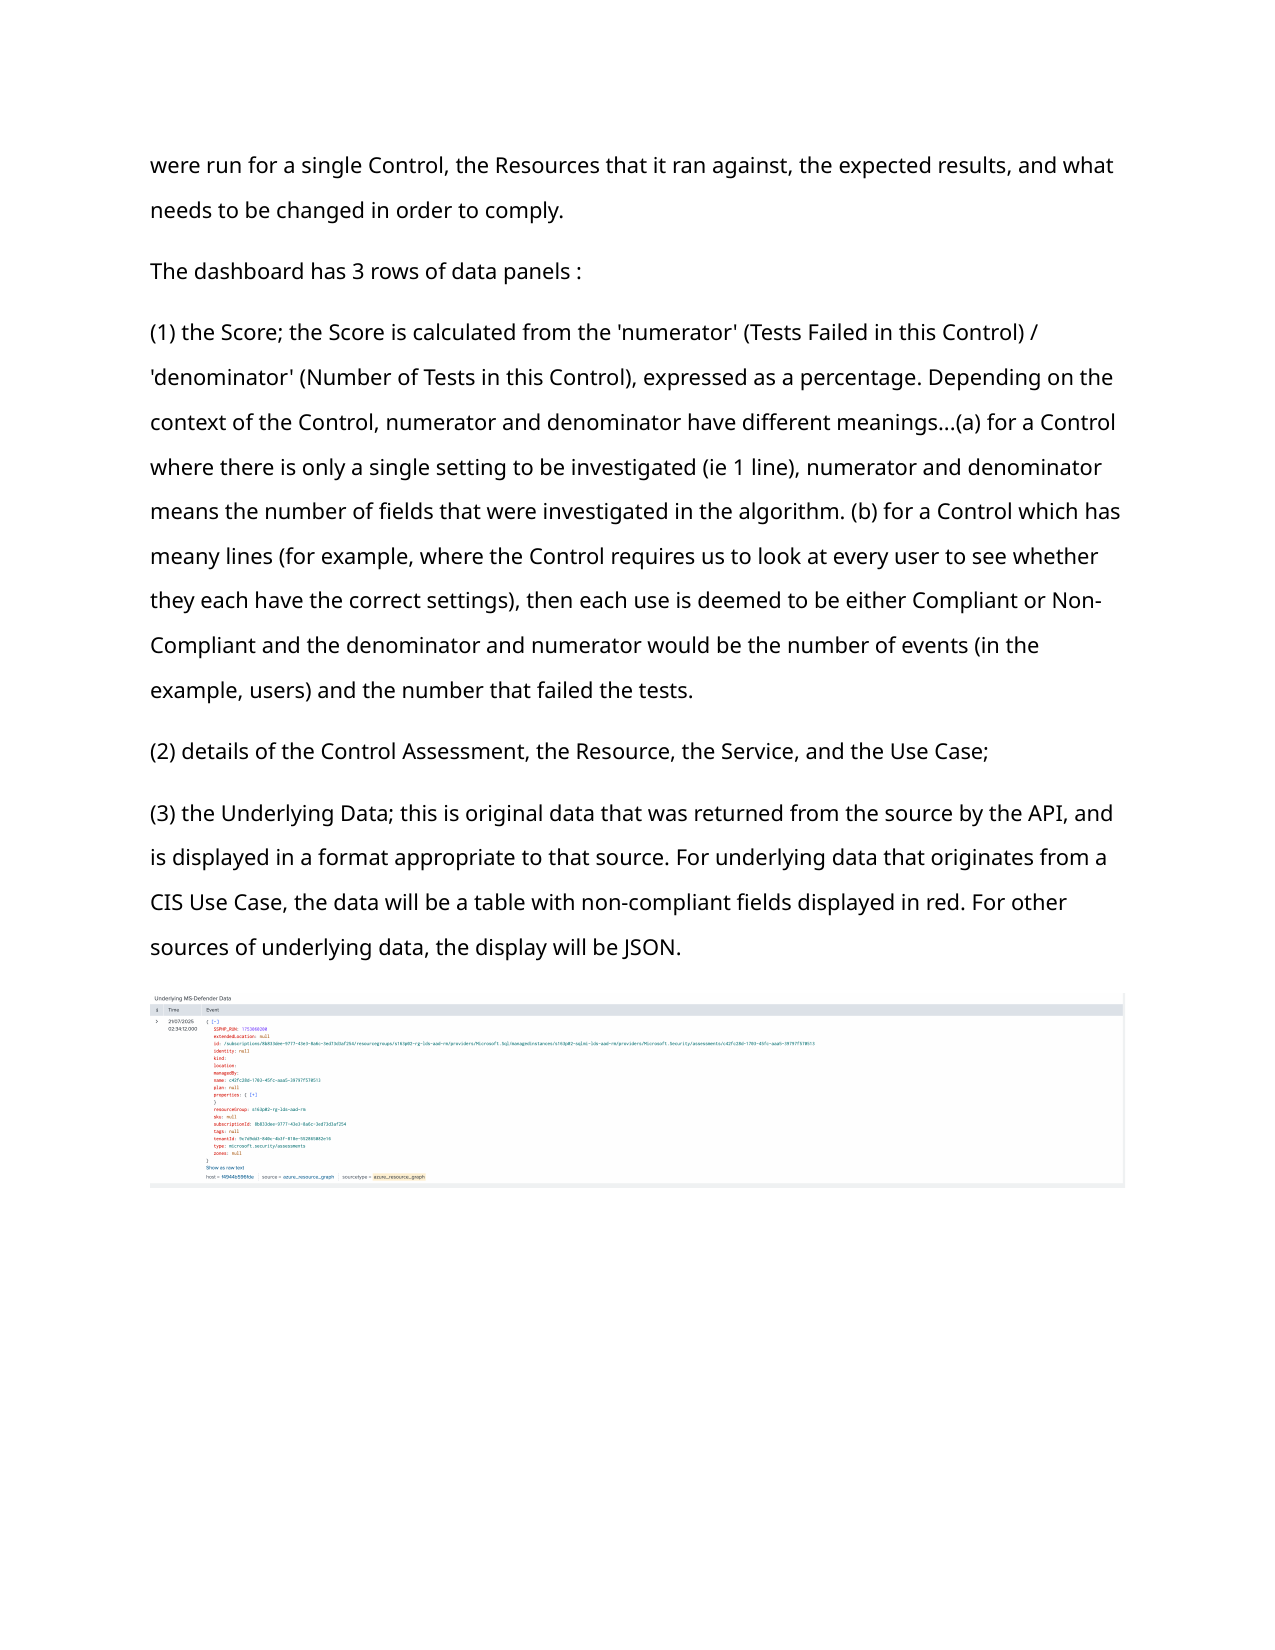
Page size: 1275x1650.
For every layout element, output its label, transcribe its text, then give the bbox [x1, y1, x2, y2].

text (3) the Underlying Data; this is original data that was returned from the source by the API, and is displayed in a format appropriate to that source. For underlying data that originates from a CIS Use Case, the data will be a table with non-compliant fields displayed in red. For other sources of underlying data, the display will be JSON. [150, 798, 1125, 961]
text (1) the Score; the Score is calculated from the 'numerator' (Tests Failed in this Control) / 'denominator' (Number of Tests in this Control), expressed as a percentage. Depending on the context of the Control, numerator and denominator have different meanings...(a) for a Control where there is only a single setting to be investigated (ie 1 line), numerator and denominator means the number of fields that were investigated in the algorithm. (b) for a Control which has meany lines (for example, where the Control requires us to look at every user to see whether they each have the correct settings), then each use is deemed to be either Compliant or Non-Compliant and the denominator and numerator would be the number of events (in the example, users) and the number that failed the tests. [150, 317, 1125, 705]
text The dashboard has 3 rows of data panels : [150, 256, 1125, 286]
picture [150, 993, 1125, 1188]
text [150, 150, 1125, 224]
text (2) details of the Control Assessment, the Resource, the Service, and the Use Case; [150, 736, 1125, 766]
